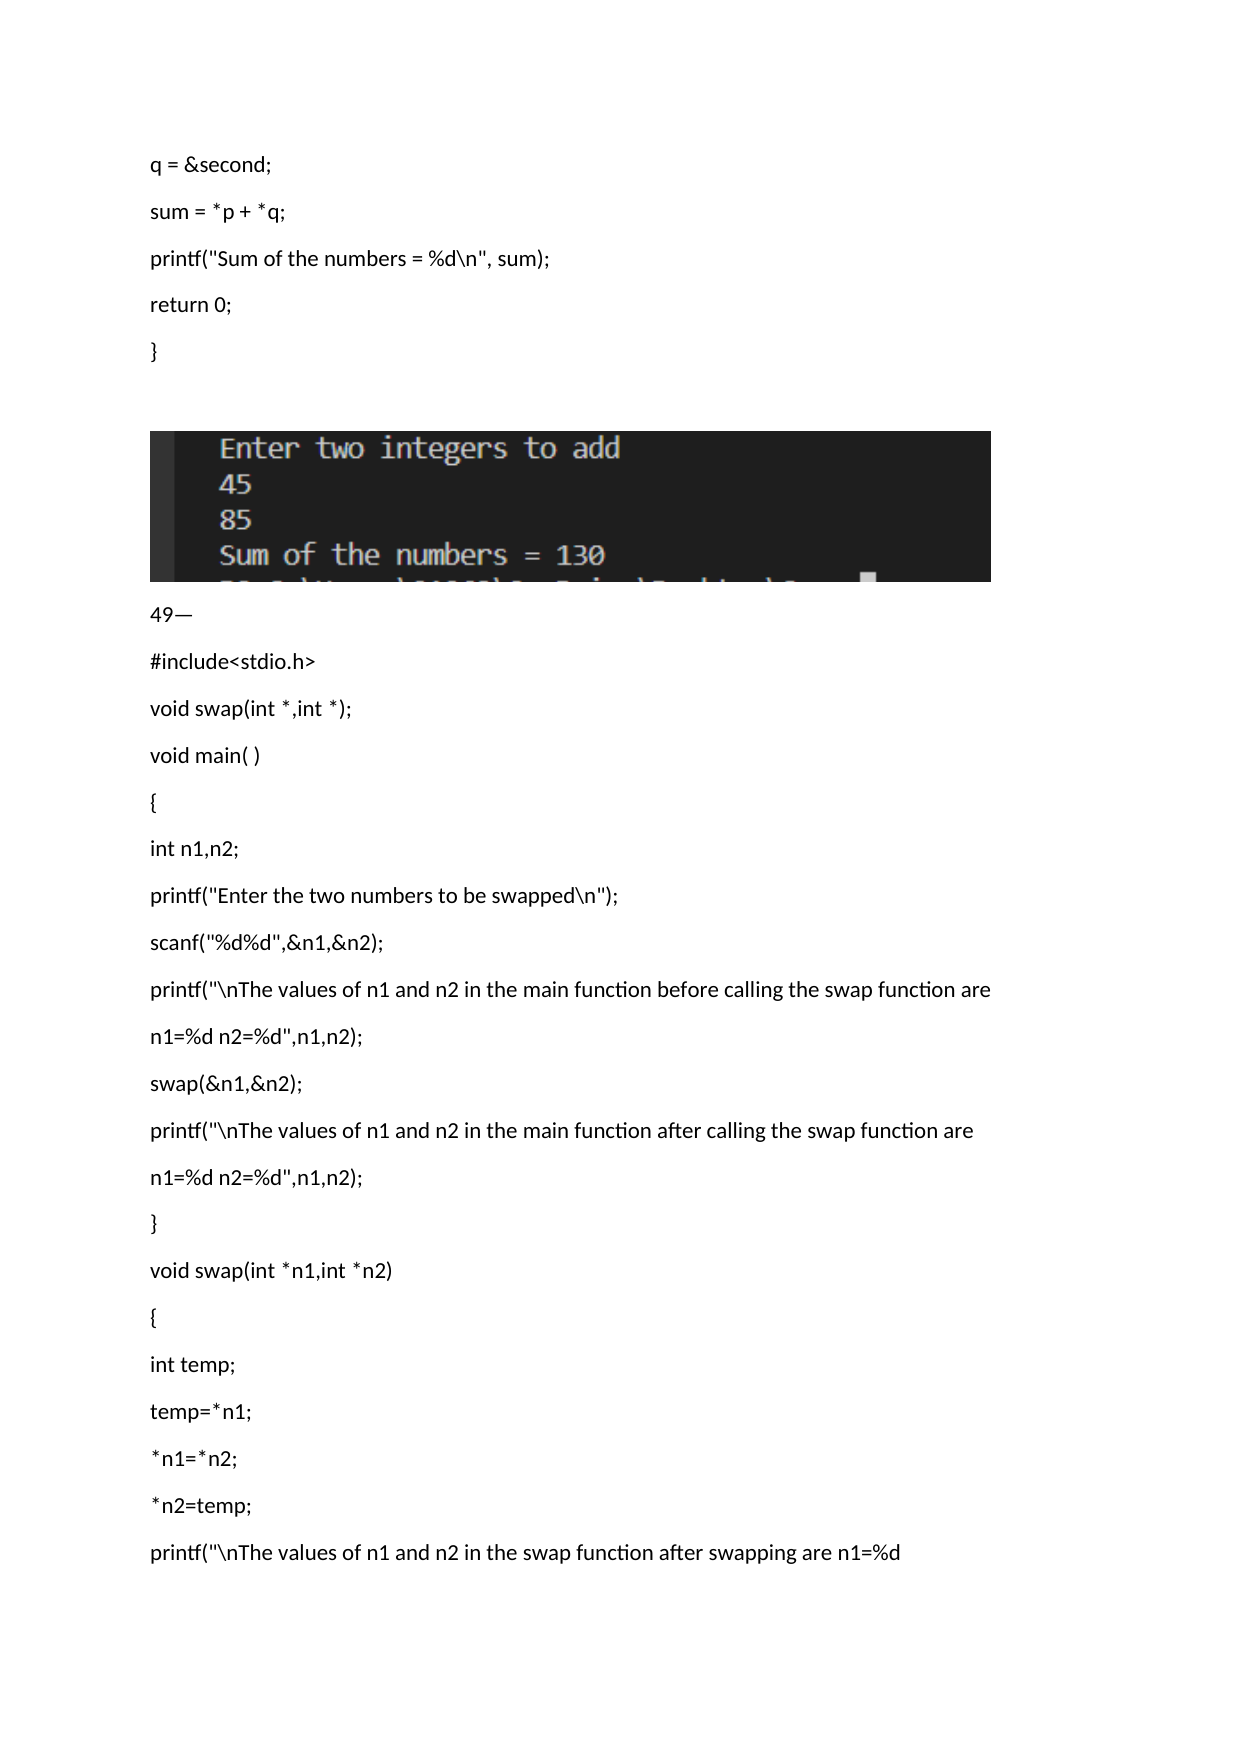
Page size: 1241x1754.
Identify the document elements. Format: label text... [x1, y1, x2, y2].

text *n1=*n2; [150, 1444, 1090, 1472]
text int temp; [150, 1350, 1090, 1378]
text printf("\nThe values of n1 and n2 in the swap function after swapping are n1=%d [150, 1538, 1090, 1566]
text q = &second; [150, 150, 1090, 178]
text #include<stdio.h> [150, 647, 1090, 675]
text 49— [150, 600, 1090, 628]
text return 0; [150, 291, 1090, 319]
text } [150, 337, 1090, 366]
text temp=*n1; [150, 1397, 1090, 1425]
text *n2=temp; [150, 1491, 1090, 1519]
text printf("\nThe values of n1 and n2 in the main function before calling the swap function are [150, 975, 1090, 1003]
text void swap(int *n1,int *n2) [150, 1256, 1090, 1284]
text n1=%d n2=%d",n1,n2); [150, 1022, 1090, 1050]
text swap(&n1,&n2); [150, 1069, 1090, 1097]
text scanf("%d%d",&n1,&n2); [150, 928, 1090, 956]
text printf("Sum of the numbers = %d\n", sum); [150, 244, 1090, 272]
picture [150, 431, 991, 582]
text void main( ) [150, 741, 1090, 769]
text void swap(int *,int *); [150, 694, 1090, 722]
text n1=%d n2=%d",n1,n2); [150, 1163, 1090, 1191]
text } [150, 1209, 1090, 1237]
text sum = *p + *q; [150, 197, 1090, 225]
text { [150, 1303, 1090, 1331]
text { [150, 788, 1090, 816]
text int n1,n2; [150, 834, 1090, 862]
text printf("Enter the two numbers to be swapped\n"); [150, 881, 1090, 909]
text printf("\nThe values of n1 and n2 in the main function after calling the swap function are [150, 1116, 1090, 1144]
